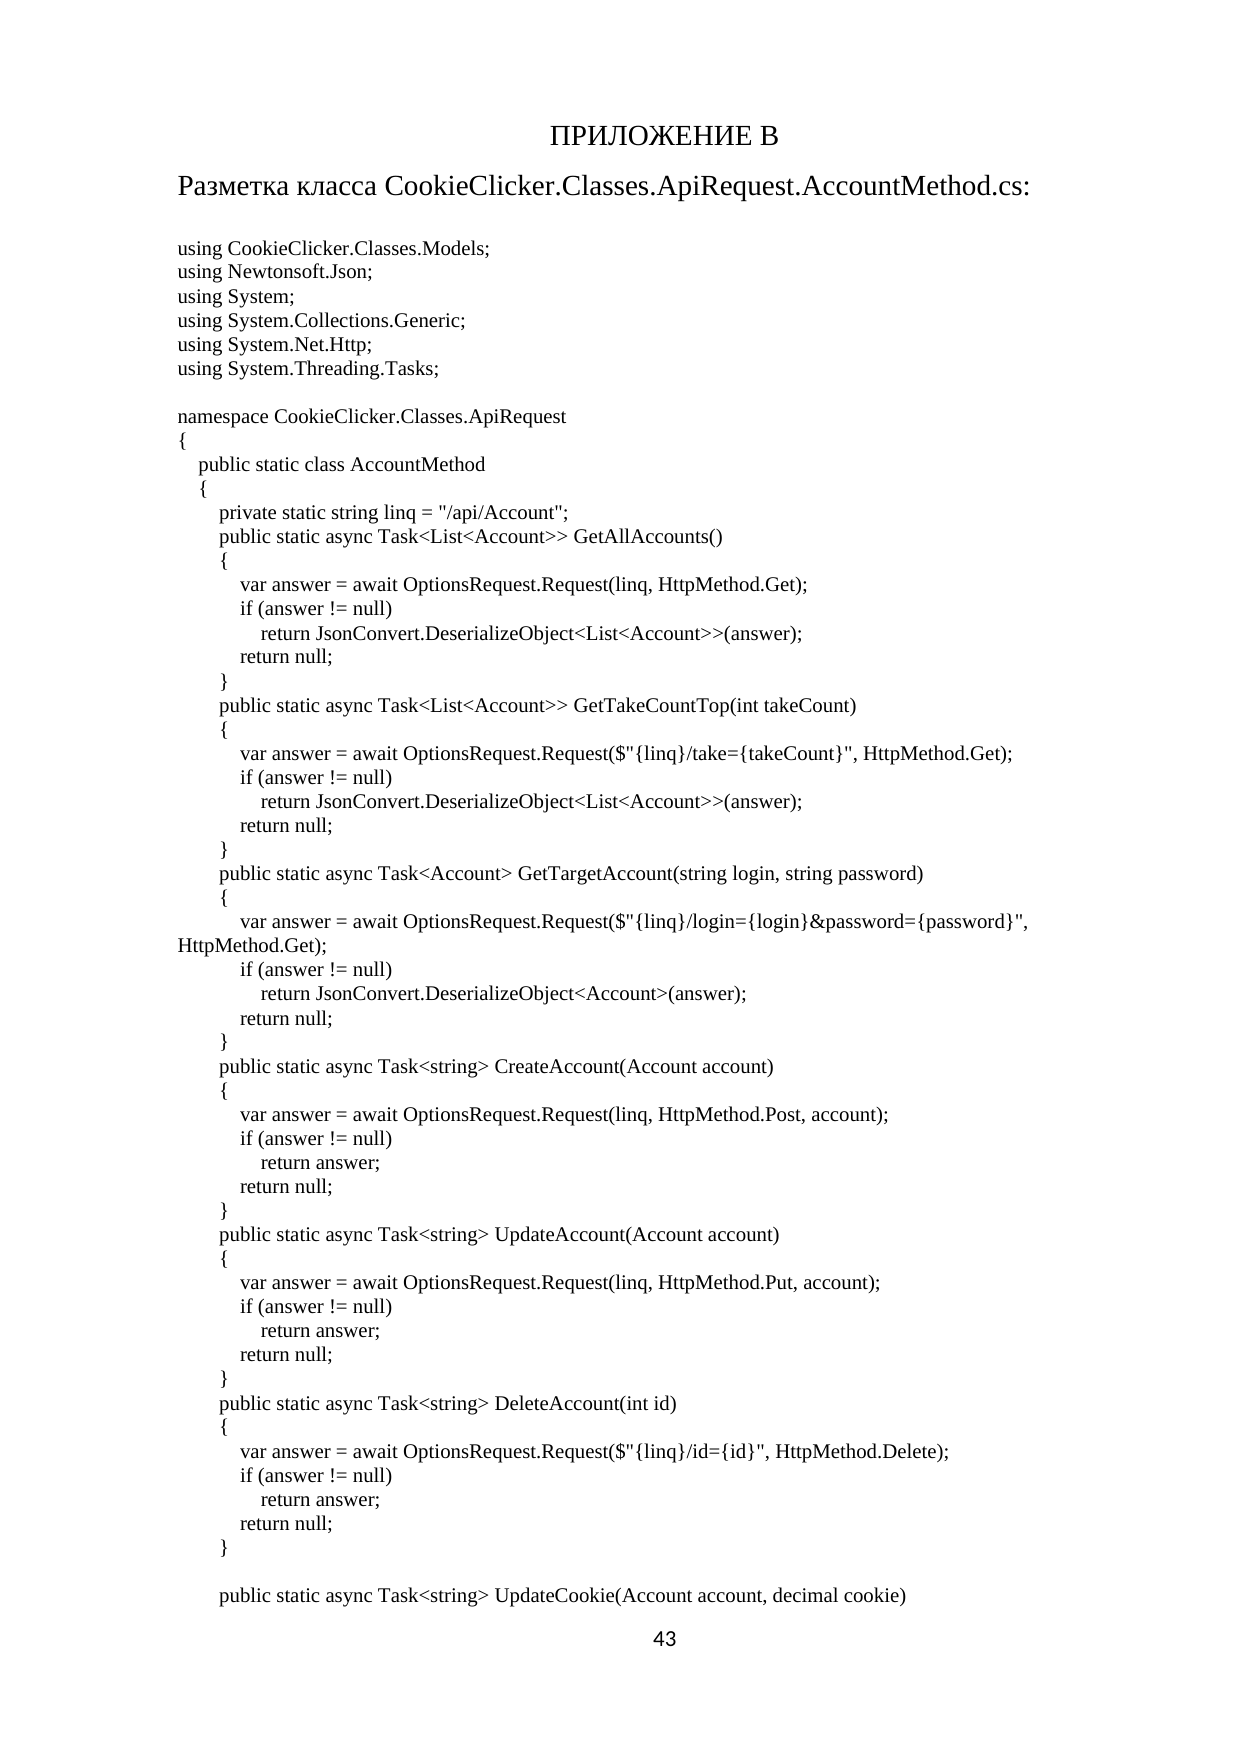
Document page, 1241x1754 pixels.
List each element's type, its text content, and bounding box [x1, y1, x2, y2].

text var answer = await OptionsRequest.Request($"{linq}/id={id}", HttpMethod.Delete); [177, 1438, 1152, 1463]
text if (answer != null) [177, 765, 1152, 789]
text return null; [177, 813, 1152, 837]
text public static async Task<Account> GetTargetAccount(string login, string password) [177, 861, 1152, 885]
text if (answer != null) [177, 957, 1152, 981]
text return answer; [177, 1150, 1152, 1174]
text public static async Task<string> UpdateAccount(Account account) [177, 1222, 1152, 1246]
text namespace CookieClicker.Classes.ApiRequest [177, 404, 1152, 428]
text } [177, 1366, 1152, 1390]
text } [177, 837, 1152, 861]
text return answer; [177, 1487, 1152, 1511]
text private static string linq = "/api/Account"; [177, 500, 1152, 524]
text using System.Threading.Tasks; [177, 356, 1152, 380]
text { [177, 428, 1152, 452]
text return null; [177, 1342, 1152, 1366]
text } [177, 1029, 1152, 1053]
text return null; [177, 1005, 1152, 1029]
text } [177, 1198, 1152, 1222]
text using CookieClicker.Classes.Models; [177, 235, 1152, 259]
text if (answer != null) [177, 1463, 1152, 1487]
text public static async Task<List<Account>> GetAllAccounts() [177, 524, 1152, 548]
text var answer = await OptionsRequest.Request(linq, HttpMethod.Post, account); [177, 1102, 1152, 1126]
text public static async Task<string> CreateAccount(Account account) [177, 1053, 1152, 1078]
text return JsonConvert.DeserializeObject<List<Account>>(answer); [177, 789, 1152, 813]
text var answer = await OptionsRequest.Request(linq, HttpMethod.Put, account); [177, 1270, 1152, 1294]
text { [177, 1414, 1152, 1438]
text { [177, 717, 1152, 741]
text using System.Collections.Generic; [177, 308, 1152, 332]
text using Newtonsoft.Json; [177, 259, 1152, 283]
text public static class AccountMethod [177, 452, 1152, 476]
text public static async Task<List<Account>> GetTakeCountTop(int takeCount) [177, 693, 1152, 717]
text return null; [177, 1174, 1152, 1198]
text { [177, 885, 1152, 909]
text return JsonConvert.DeserializeObject<List<Account>>(answer); [177, 620, 1152, 644]
text var answer = await OptionsRequest.Request($"{linq}/login={login}&password={password}", HttpMethod.Get); [177, 909, 1152, 957]
text using System.Net.Http; [177, 332, 1152, 356]
text return null; [177, 1511, 1152, 1535]
text return JsonConvert.DeserializeObject<Account>(answer); [177, 981, 1152, 1005]
text { [177, 1078, 1152, 1102]
text using System; [177, 283, 1152, 308]
text } [177, 1535, 1152, 1559]
list Разметка класса CookieClicker.Classes.ApiRequest.AccountMethod.cs: [177, 168, 1152, 202]
text if (answer != null) [177, 1294, 1152, 1318]
text return answer; [177, 1318, 1152, 1342]
text { [177, 476, 1152, 500]
text public static async Task<string> UpdateCookie(Account account, decimal cookie) [177, 1583, 1152, 1607]
text { [177, 1246, 1152, 1270]
text if (answer != null) [177, 596, 1152, 620]
text { [177, 548, 1152, 572]
text var answer = await OptionsRequest.Request($"{linq}/take={takeCount}", HttpMethod.Get); [177, 741, 1152, 765]
text } [177, 668, 1152, 693]
text var answer = await OptionsRequest.Request(linq, HttpMethod.Get); [177, 572, 1152, 596]
text return null; [177, 644, 1152, 668]
text public static async Task<string> DeleteAccount(int id) [177, 1390, 1152, 1414]
text ПРИЛОЖЕНИЕ В [177, 118, 1152, 152]
text if (answer != null) [177, 1126, 1152, 1150]
